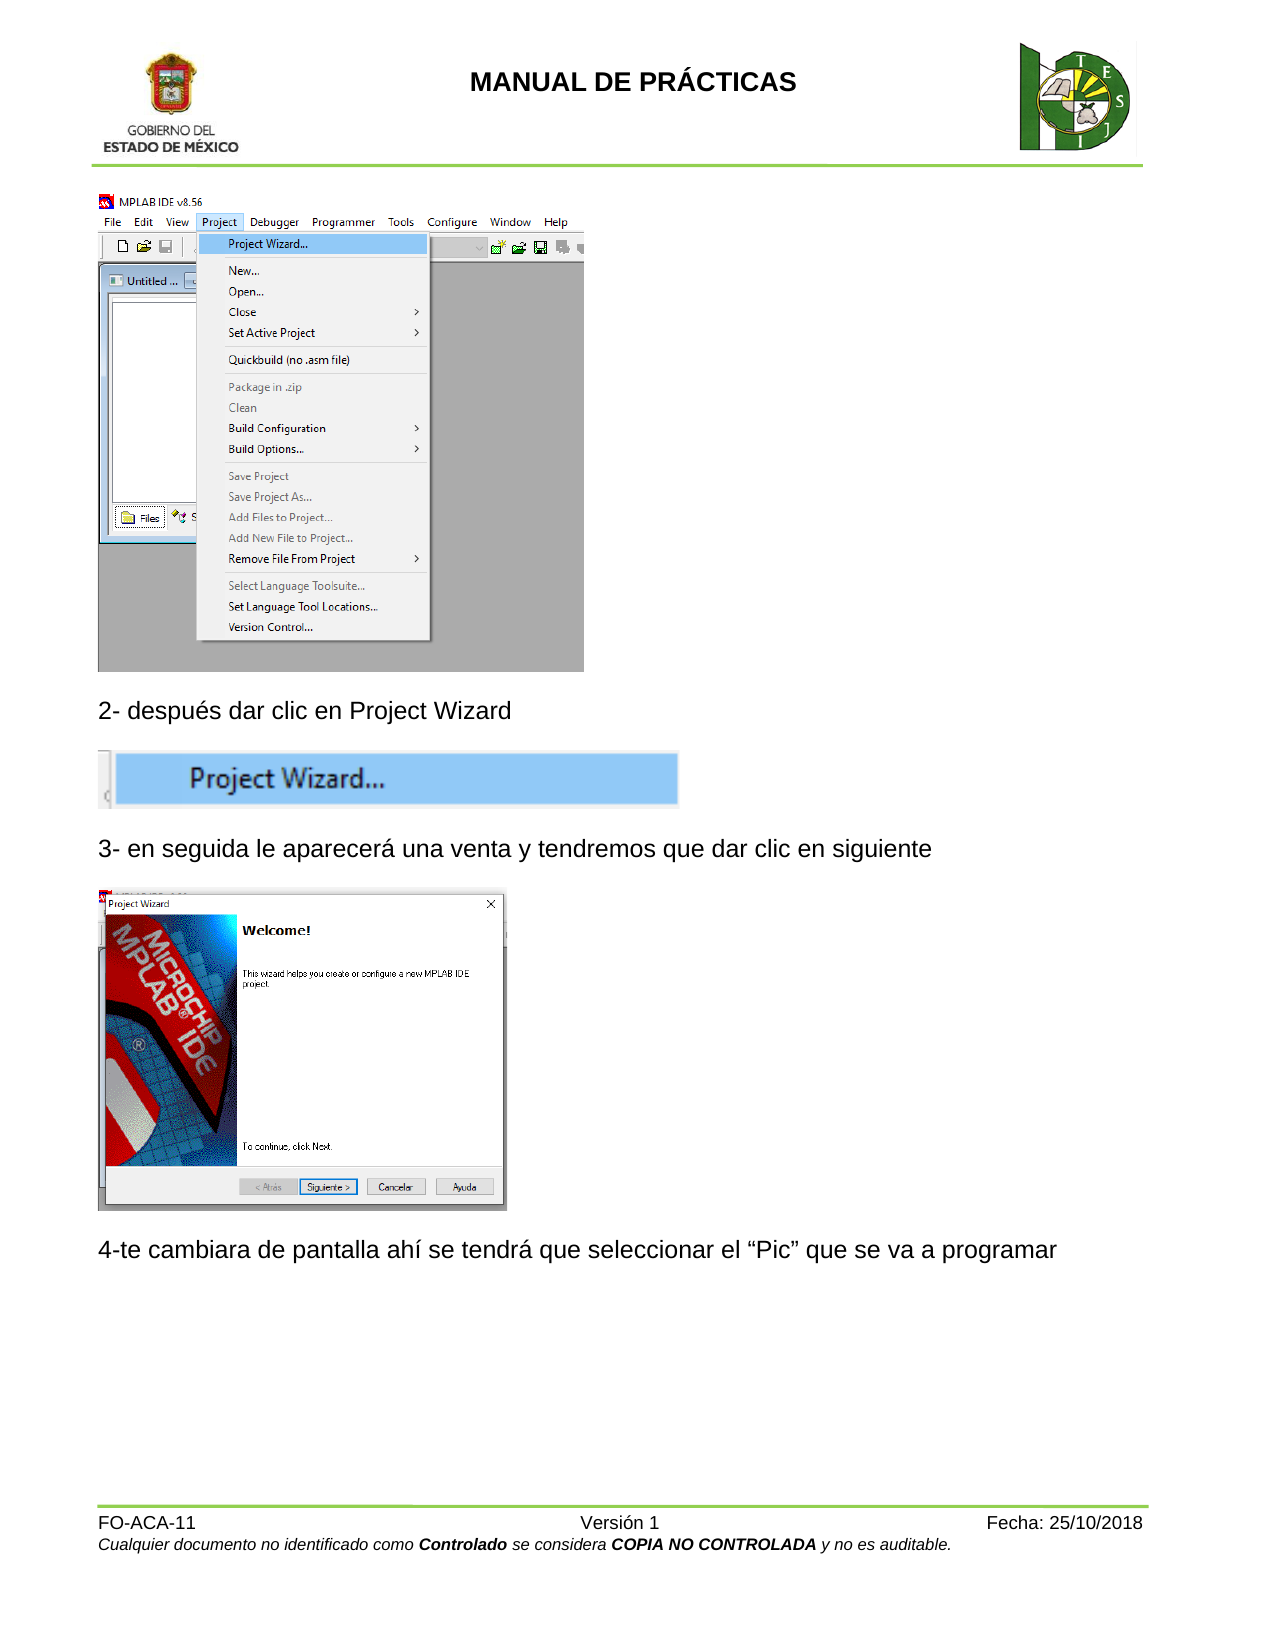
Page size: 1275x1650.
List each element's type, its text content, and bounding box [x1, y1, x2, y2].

picture [1018, 41, 1137, 157]
text 4-te cambiara de pantalla ahí se tendrá que seleccionar el “Pic” que se va a programar [98, 1235, 1183, 1264]
picture [97, 887, 508, 1211]
text 3- en seguida le aparecerá una venta y tendremos que dar clic en siguiente [98, 834, 1183, 863]
text 2- después dar clic en Project Wizard [98, 696, 1183, 725]
picture [97, 192, 584, 672]
picture [97, 750, 680, 809]
picture [95, 42, 241, 161]
